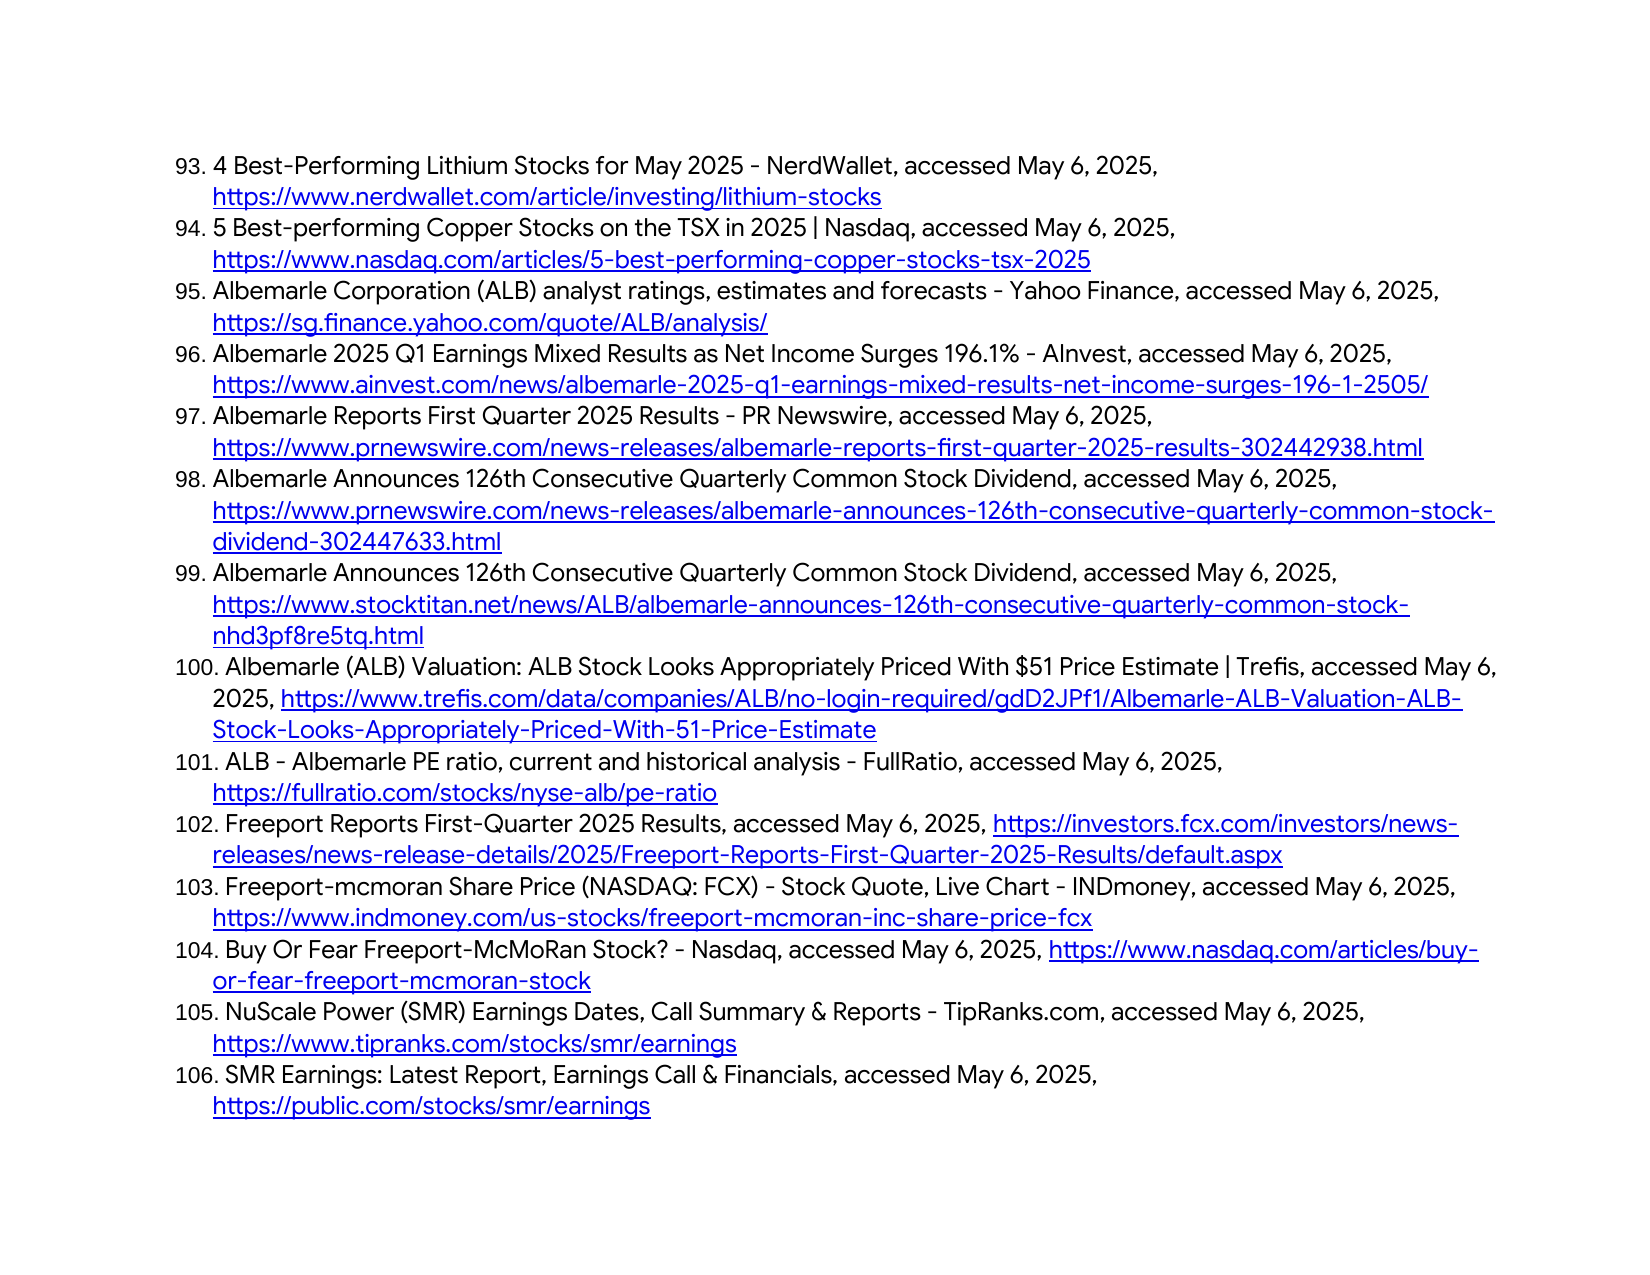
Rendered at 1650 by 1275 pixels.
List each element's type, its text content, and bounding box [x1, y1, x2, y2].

list 4 Best-Performing Lithium Stocks for May 2025 - NerdWallet, accessed May 6, 2025, https://www.nerdwallet.com/article/investing/lithium-stocks [175, 150, 1500, 213]
list 5 Best-performing Copper Stocks on the TSX in 2025 | Nasdaq, accessed May 6, 2025, https://www.nasdaq.com/articles/5-best-performing-copper-stocks-tsx-2025 [175, 213, 1500, 275]
list Albemarle Announces 126th Consecutive Quarterly Common Stock Dividend, accessed May 6, 2025, https://www.stocktitan.net/news/ALB/albemarle-announces-126th-consecutive-quarterly-common-stock-nhd3pf8re5tq.html [175, 558, 1500, 652]
list NuScale Power (SMR) Earnings Dates, Call Summary & Reports - TipRanks.com, accessed May 6, 2025, https://www.tipranks.com/stocks/smr/earnings [175, 997, 1500, 1059]
list Freeport-mcmoran Share Price (NASDAQ: FCX) - Stock Quote, Live Chart - INDmoney, accessed May 6, 2025, https://www.indmoney.com/us-stocks/freeport-mcmoran-inc-share-price-fcx [175, 871, 1500, 934]
list Albemarle Reports First Quarter 2025 Results - PR Newswire, accessed May 6, 2025, https://www.prnewswire.com/news-releases/albemarle-reports-first-quarter-2025-results-302442938.html [175, 401, 1500, 463]
list SMR Earnings: Latest Report, Earnings Call & Financials, accessed May 6, 2025, https://public.com/stocks/smr/earnings [175, 1059, 1500, 1122]
list Albemarle Announces 126th Consecutive Quarterly Common Stock Dividend, accessed May 6, 2025, https://www.prnewswire.com/news-releases/albemarle-announces-126th-consecutive-quarterly-common-stock-dividend-302447633.html [175, 463, 1500, 558]
list Albemarle (ALB) Valuation: ALB Stock Looks Appropriately Priced With $51 Price Estimate | Trefis, accessed May 6, 2025, https://www.trefis.com/data/companies/ALB/no-login-required/gdD2JPf1/Albemarle-ALB-Valuation-ALB-Stock-Looks-Appropriately-Priced-With-51-Price-Estimate [175, 652, 1500, 746]
list Freeport Reports First-Quarter 2025 Results, accessed May 6, 2025, https://investors.fcx.com/investors/news-releases/news-release-details/2025/Freeport-Reports-First-Quarter-2025-Results/default.aspx [175, 808, 1500, 871]
list Buy Or Fear Freeport-McMoRan Stock? - Nasdaq, accessed May 6, 2025, https://www.nasdaq.com/articles/buy-or-fear-freeport-mcmoran-stock [175, 934, 1500, 997]
list Albemarle 2025 Q1 Earnings Mixed Results as Net Income Surges 196.1% - AInvest, accessed May 6, 2025, https://www.ainvest.com/news/albemarle-2025-q1-earnings-mixed-results-net-income-surges-196-1-2505/ [175, 338, 1500, 401]
list ALB - Albemarle PE ratio, current and historical analysis - FullRatio, accessed May 6, 2025, https://fullratio.com/stocks/nyse-alb/pe-ratio [175, 746, 1500, 808]
list Albemarle Corporation (ALB) analyst ratings, estimates and forecasts - Yahoo Finance, accessed May 6, 2025, https://sg.finance.yahoo.com/quote/ALB/analysis/ [175, 275, 1500, 338]
